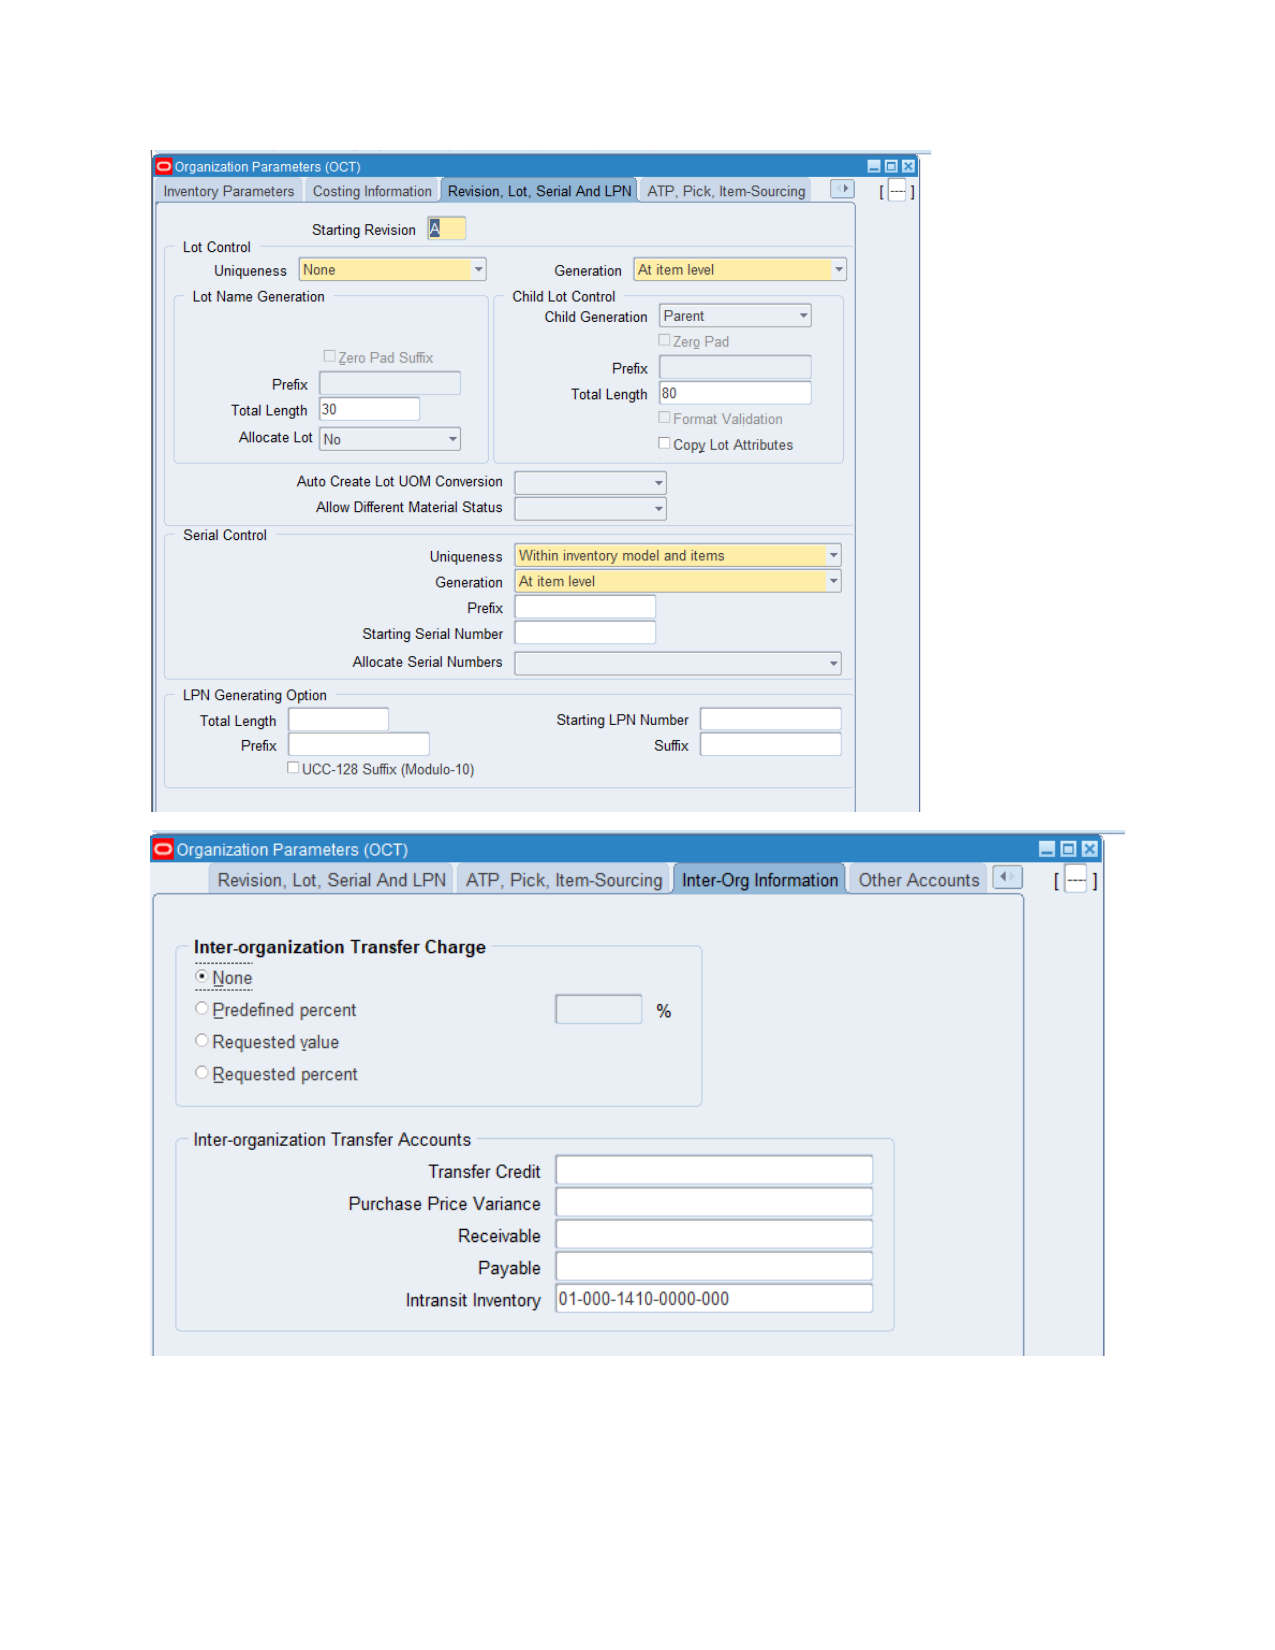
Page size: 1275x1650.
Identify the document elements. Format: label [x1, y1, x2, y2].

picture [150, 150, 932, 812]
picture [150, 830, 1125, 1356]
